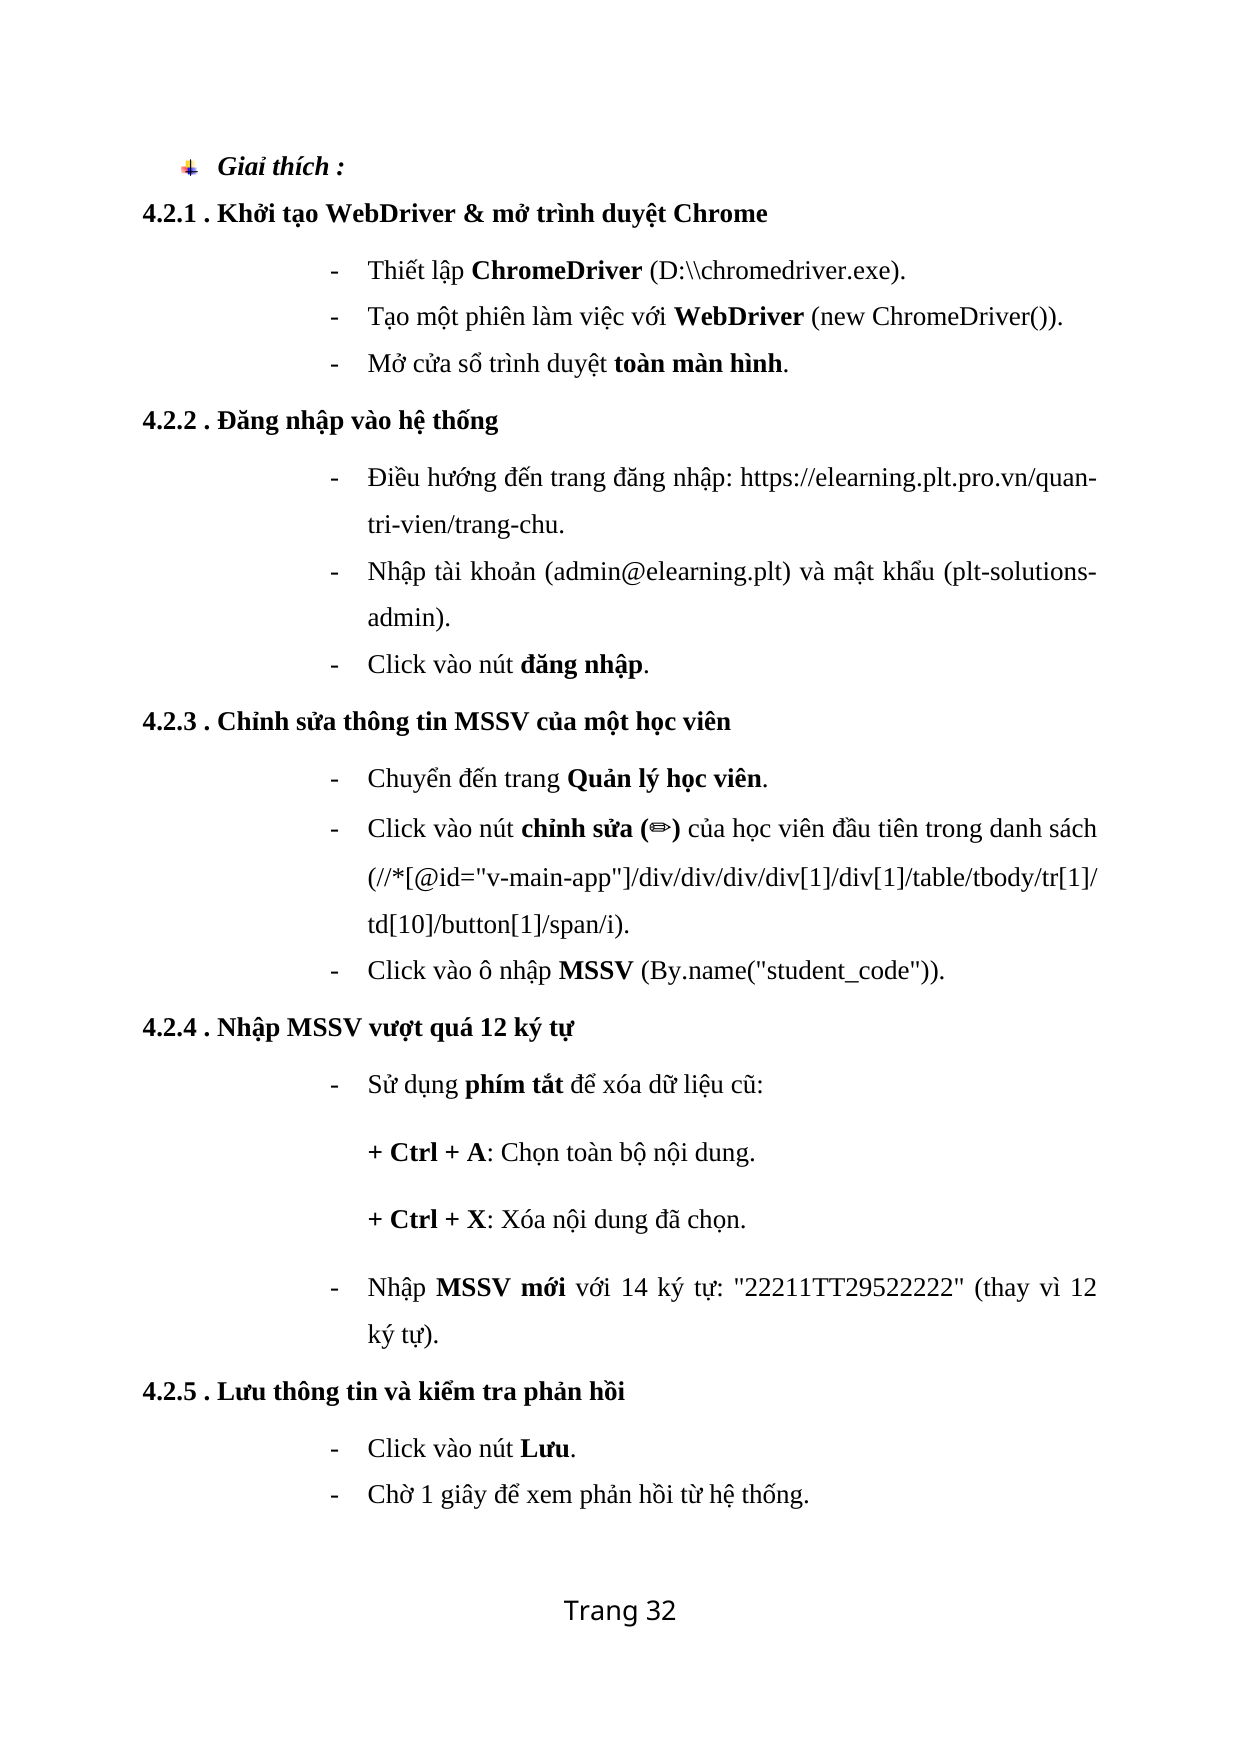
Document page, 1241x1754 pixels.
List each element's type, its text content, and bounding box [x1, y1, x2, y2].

list Tạo một phiên làm việc với WebDriver (new ChromeDriver()). [330, 300, 1098, 332]
list Mở cửa sổ trình duyệt toàn màn hình. [330, 347, 1098, 378]
subtitle 4.2.3 . Chỉnh sửa thông tin MSSV của một học viên [142, 705, 1098, 736]
text + Ctrl + X: Xóa nội dung đã chọn. [367, 1204, 1098, 1235]
list Nhập MSSV mới với 14 ký tự: "22211TT29522222" (thay vì 12 ký tự). [330, 1271, 1098, 1349]
list Nhập tài khoản (admin@elearning.plt) và mật khẩu (plt-solutions-admin). [330, 554, 1098, 632]
subtitle 4.2.1 . Khởi tạo WebDriver & mở trình duyệt Chrome [142, 197, 1098, 228]
list Click vào nút đăng nhập. [330, 648, 1098, 679]
picture [181, 158, 198, 176]
list Click vào nút Lưu. [330, 1432, 1098, 1463]
list Thiết lập ChromeDriver (D:\\chromedriver.exe). [330, 254, 1098, 285]
text + Ctrl + A: Chọn toàn bộ nội dung. [367, 1136, 1098, 1167]
list Chờ 1 giây để xem phản hồi từ hệ thống. [330, 1479, 1098, 1510]
list Sử dụng phím tắt để xóa dữ liệu cũ: [330, 1069, 1098, 1100]
list Chuyển đến trang Quản lý học viên. [330, 762, 1098, 793]
list Click vào nút chỉnh sửa (✏️) của học viên đầu tiên trong danh sách (//*[@id="v-main-app"]/div/div/div/div[1]/div[1]/table/tbody/tr[1]/td[10]/button[1]/span/i). [330, 809, 1098, 939]
subtitle 4.2.2 . Đăng nhập vào hệ thống [142, 404, 1098, 435]
subtitle 4.2.5 . Lưu thông tin và kiểm tra phản hồi [142, 1375, 1098, 1406]
list Giaỉ thích : [180, 150, 1098, 181]
subtitle 4.2.4 . Nhập MSSV vượt quá 12 ký tự [142, 1012, 1098, 1043]
list Click vào ô nhập MSSV (By.name("student_code")). [330, 954, 1098, 986]
list Điều hướng đến trang đăng nhập: https://elearning.plt.pro.vn/quan-tri-vien/trang-chu. [330, 461, 1098, 539]
